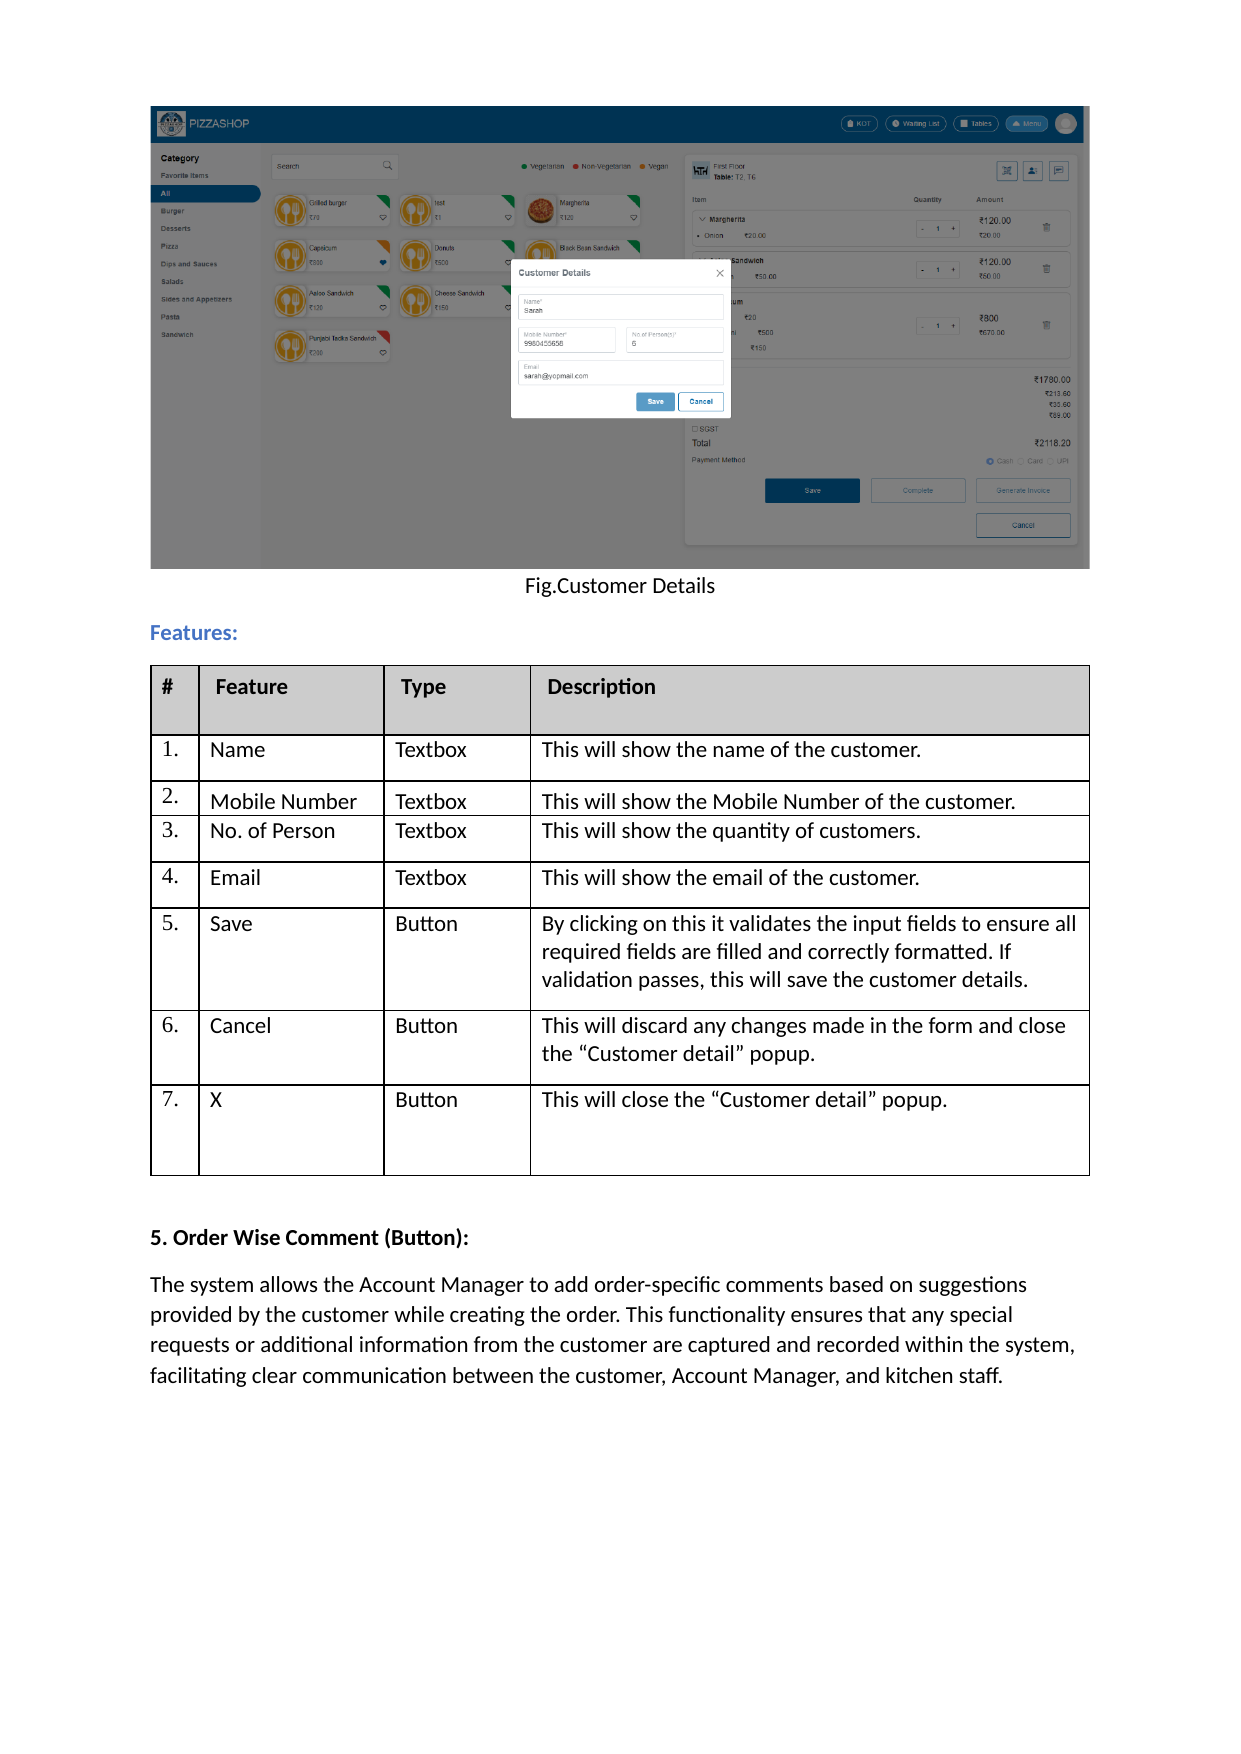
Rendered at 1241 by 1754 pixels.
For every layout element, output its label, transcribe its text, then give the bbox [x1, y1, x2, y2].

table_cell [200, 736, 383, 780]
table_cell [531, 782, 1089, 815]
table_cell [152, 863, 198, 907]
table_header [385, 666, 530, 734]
text Fig.Customer Details [150, 569, 1090, 599]
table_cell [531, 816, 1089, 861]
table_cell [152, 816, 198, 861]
picture [150, 106, 1090, 569]
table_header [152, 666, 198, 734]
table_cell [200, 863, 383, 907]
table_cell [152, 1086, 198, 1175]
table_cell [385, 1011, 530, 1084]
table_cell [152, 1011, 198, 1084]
text Features: [150, 618, 1090, 646]
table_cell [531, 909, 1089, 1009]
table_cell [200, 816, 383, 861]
text The system allows the Account Manager to add order-specific comments based on suggestions provided by the customer while creating the order. This functionality ensures that any special requests or additional information from the customer are captured and recorded within the system, facilitating clear communication between the customer, Account Manager, and kitchen staff. [150, 1270, 1090, 1389]
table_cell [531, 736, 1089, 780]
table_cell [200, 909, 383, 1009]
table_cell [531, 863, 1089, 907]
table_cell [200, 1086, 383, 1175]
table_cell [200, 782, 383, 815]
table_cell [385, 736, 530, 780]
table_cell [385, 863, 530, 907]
text 5. Order Wise Comment (Button): [150, 1223, 1090, 1251]
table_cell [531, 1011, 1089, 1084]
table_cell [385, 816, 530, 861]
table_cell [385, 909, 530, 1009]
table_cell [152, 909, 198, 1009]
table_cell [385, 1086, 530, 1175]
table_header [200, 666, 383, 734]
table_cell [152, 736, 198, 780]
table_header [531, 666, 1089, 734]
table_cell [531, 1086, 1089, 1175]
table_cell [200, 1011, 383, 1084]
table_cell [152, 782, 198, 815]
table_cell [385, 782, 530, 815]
